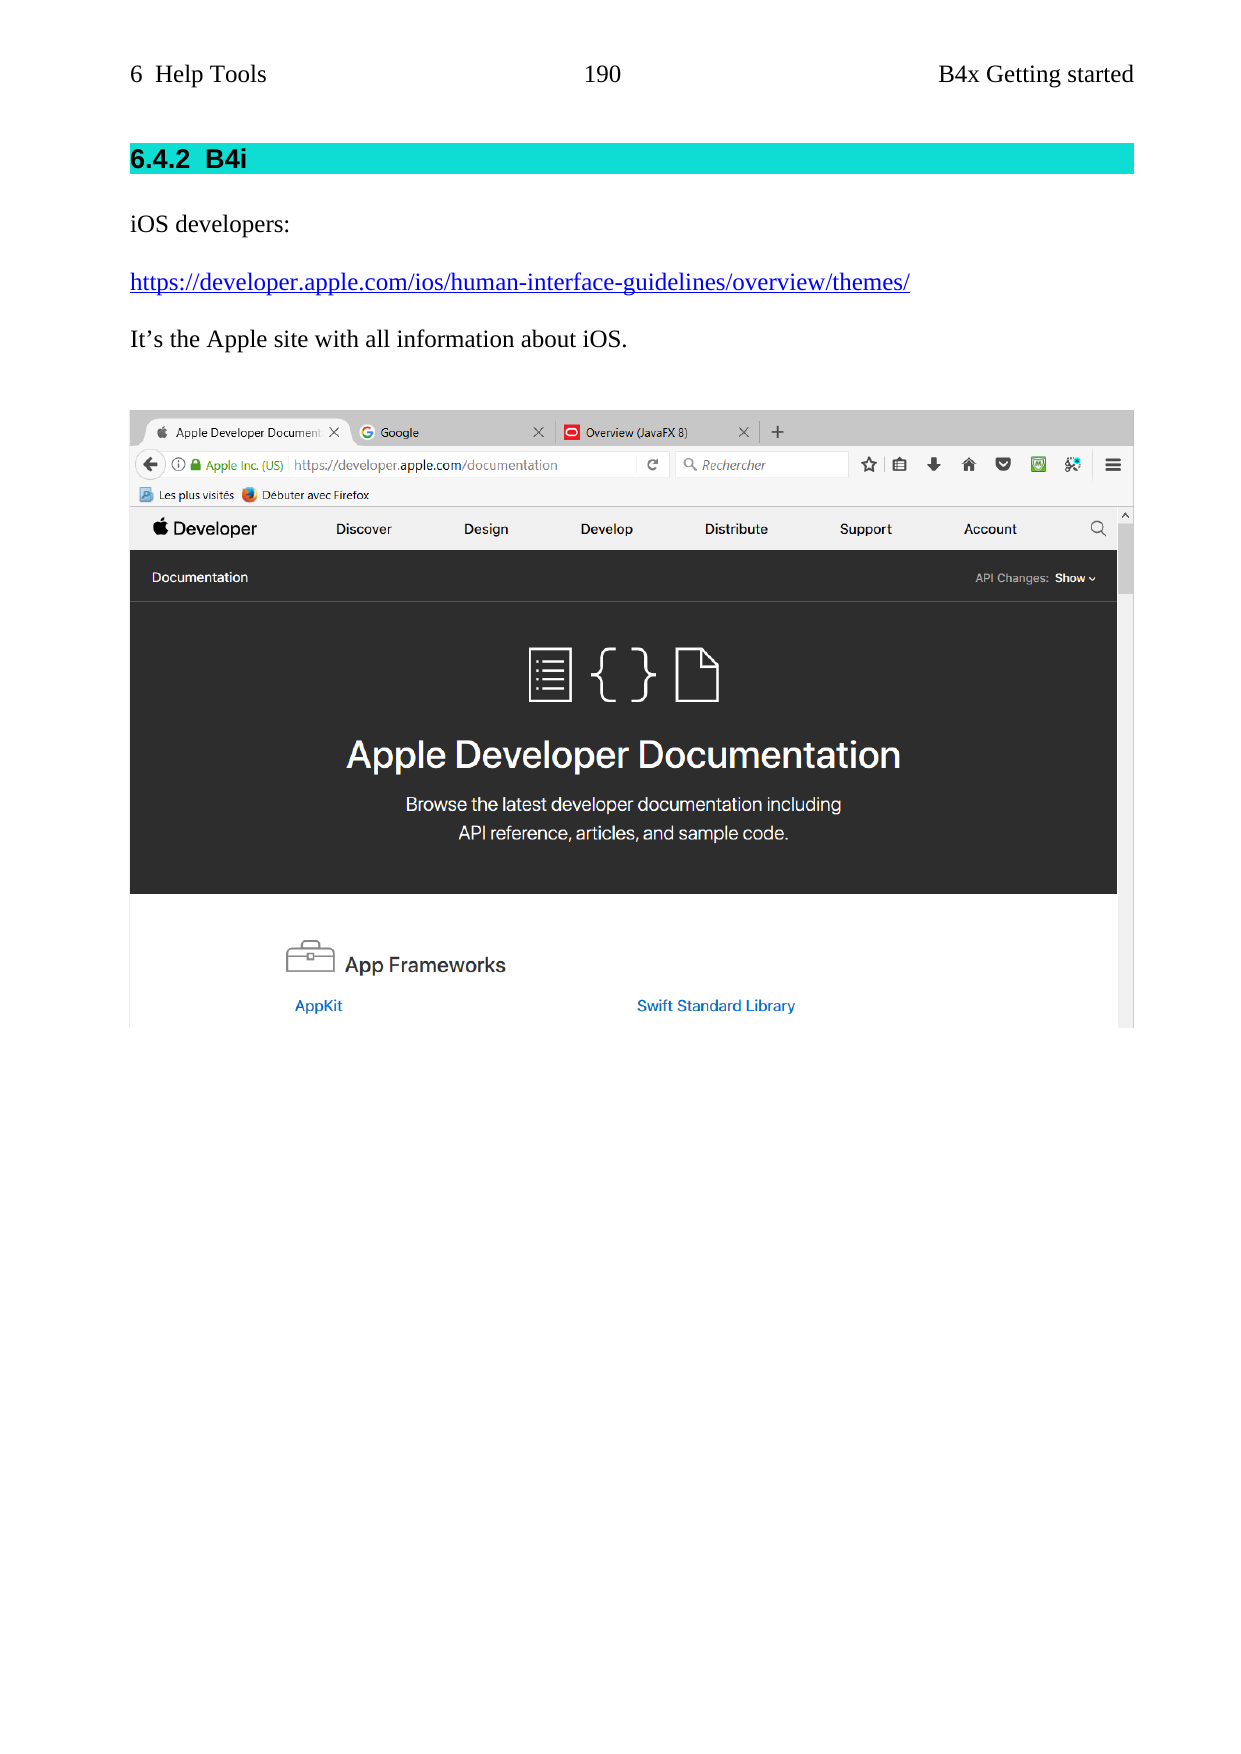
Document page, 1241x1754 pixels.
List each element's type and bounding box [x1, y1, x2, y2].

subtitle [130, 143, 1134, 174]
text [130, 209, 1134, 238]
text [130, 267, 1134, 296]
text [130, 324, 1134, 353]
picture [129, 410, 1134, 1028]
